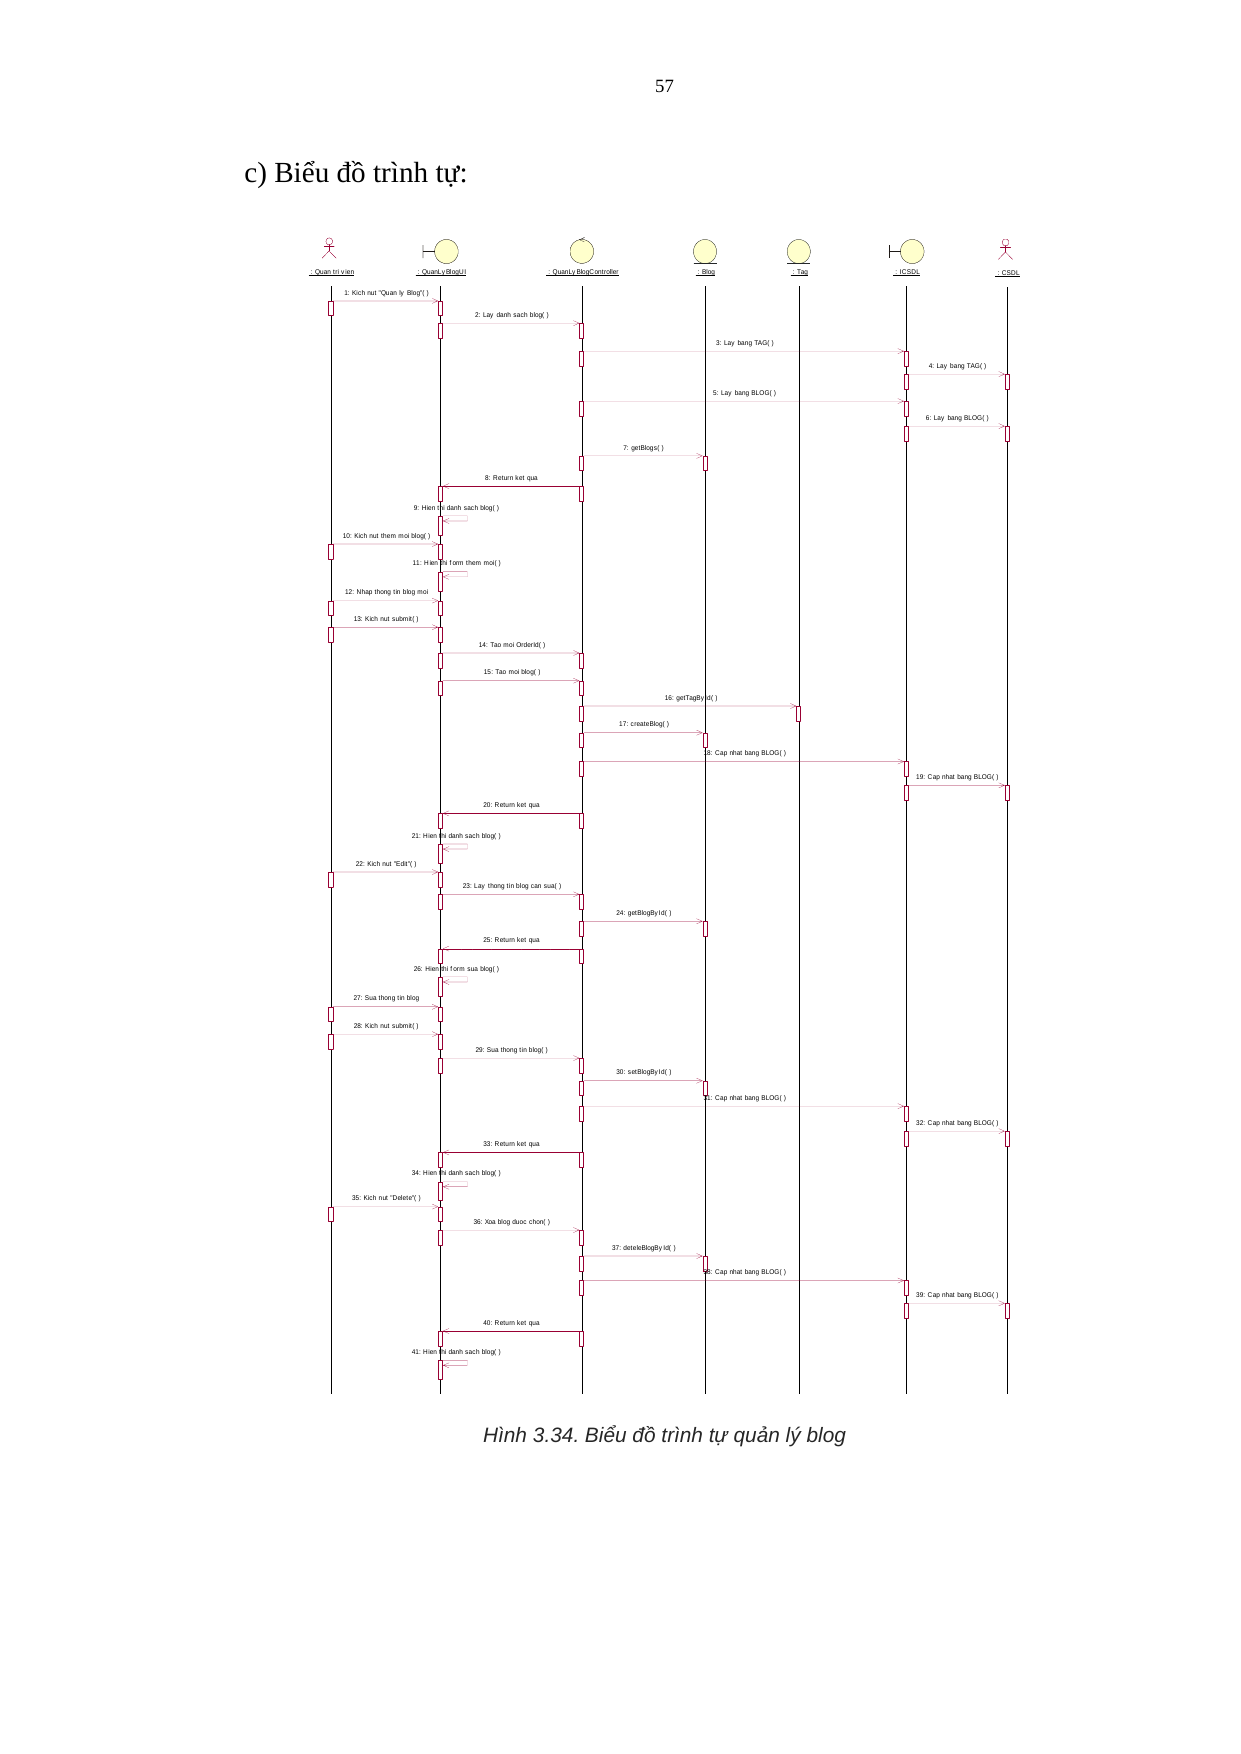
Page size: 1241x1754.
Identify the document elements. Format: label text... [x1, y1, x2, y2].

list Biểu đồ trình tự: [244, 155, 1122, 188]
text Hình 3.34. Biểu đồ trình tự quản lý blog [207, 1423, 1122, 1447]
